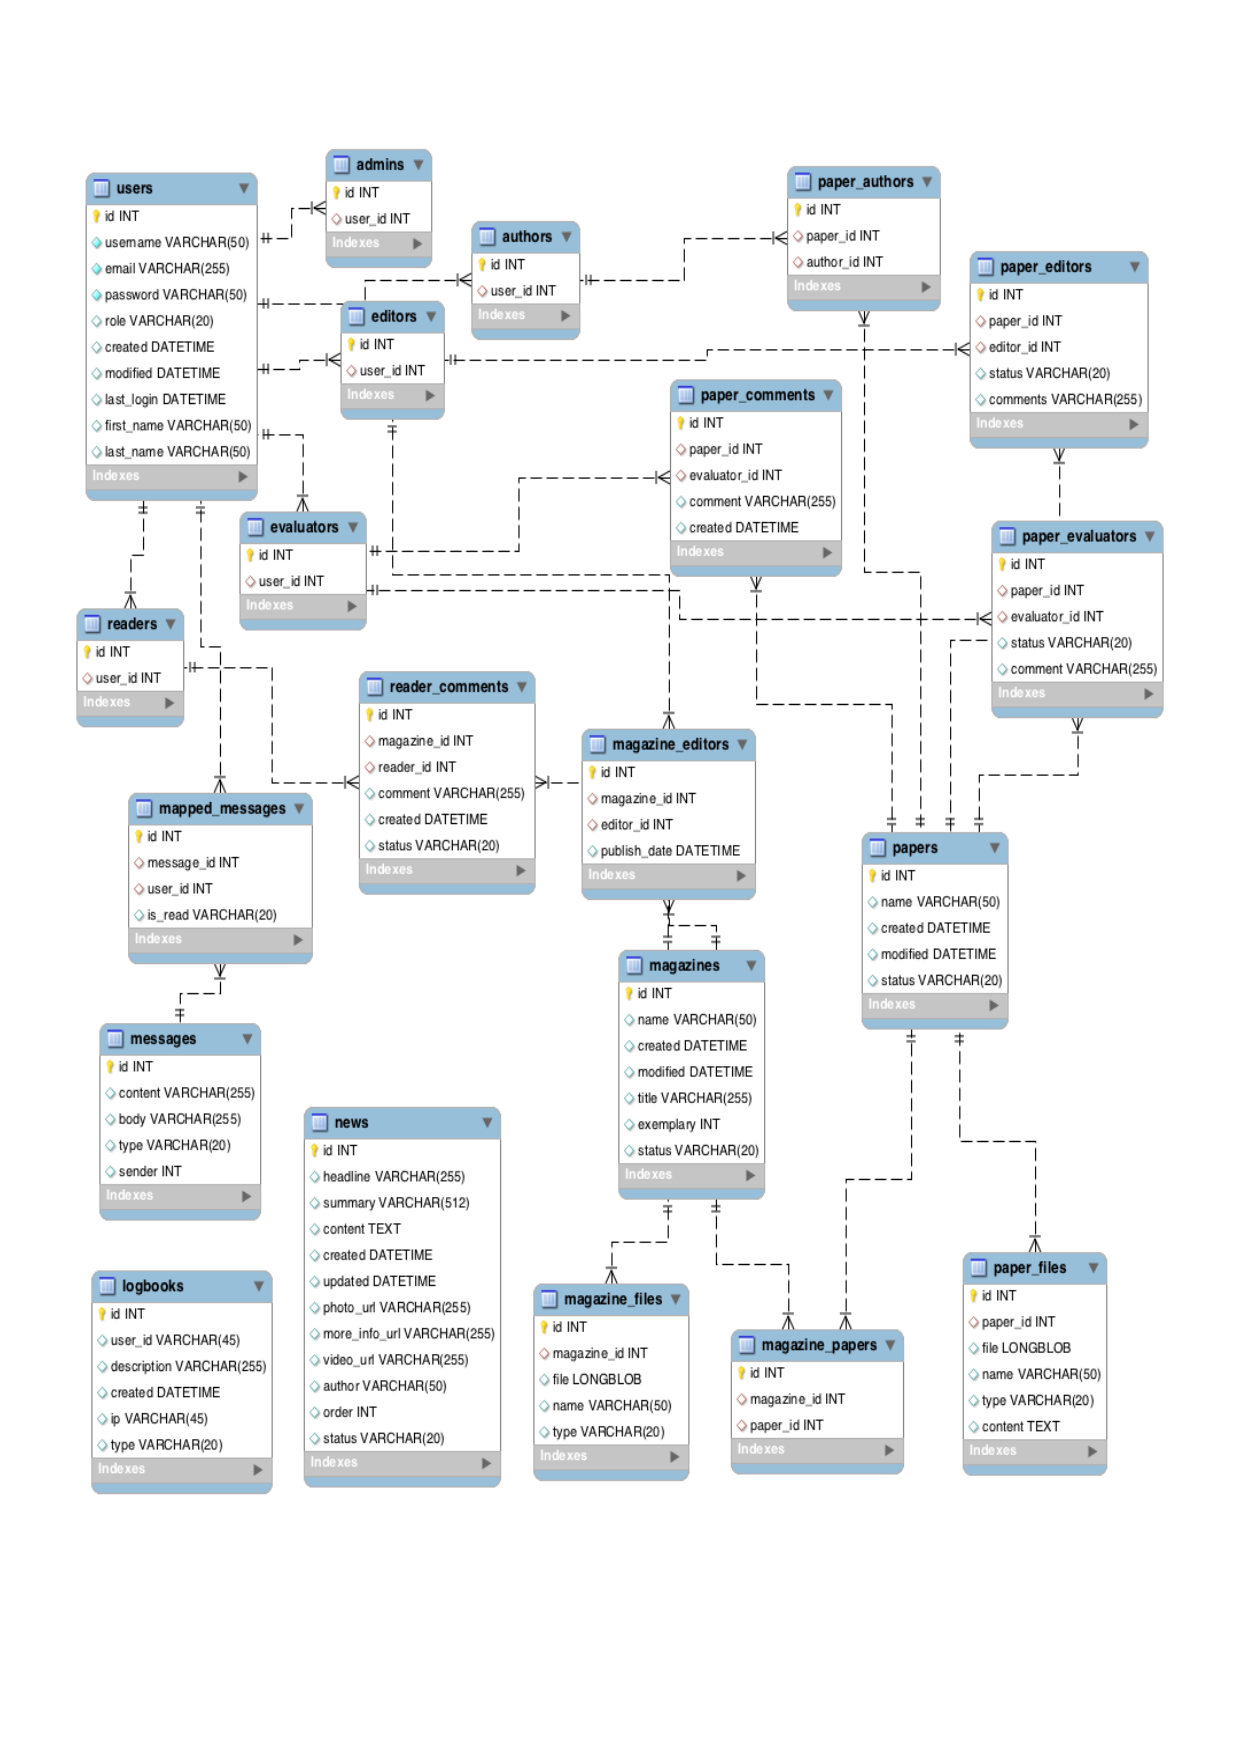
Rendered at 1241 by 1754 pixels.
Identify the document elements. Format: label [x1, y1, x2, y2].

picture [65, 140, 1174, 1510]
